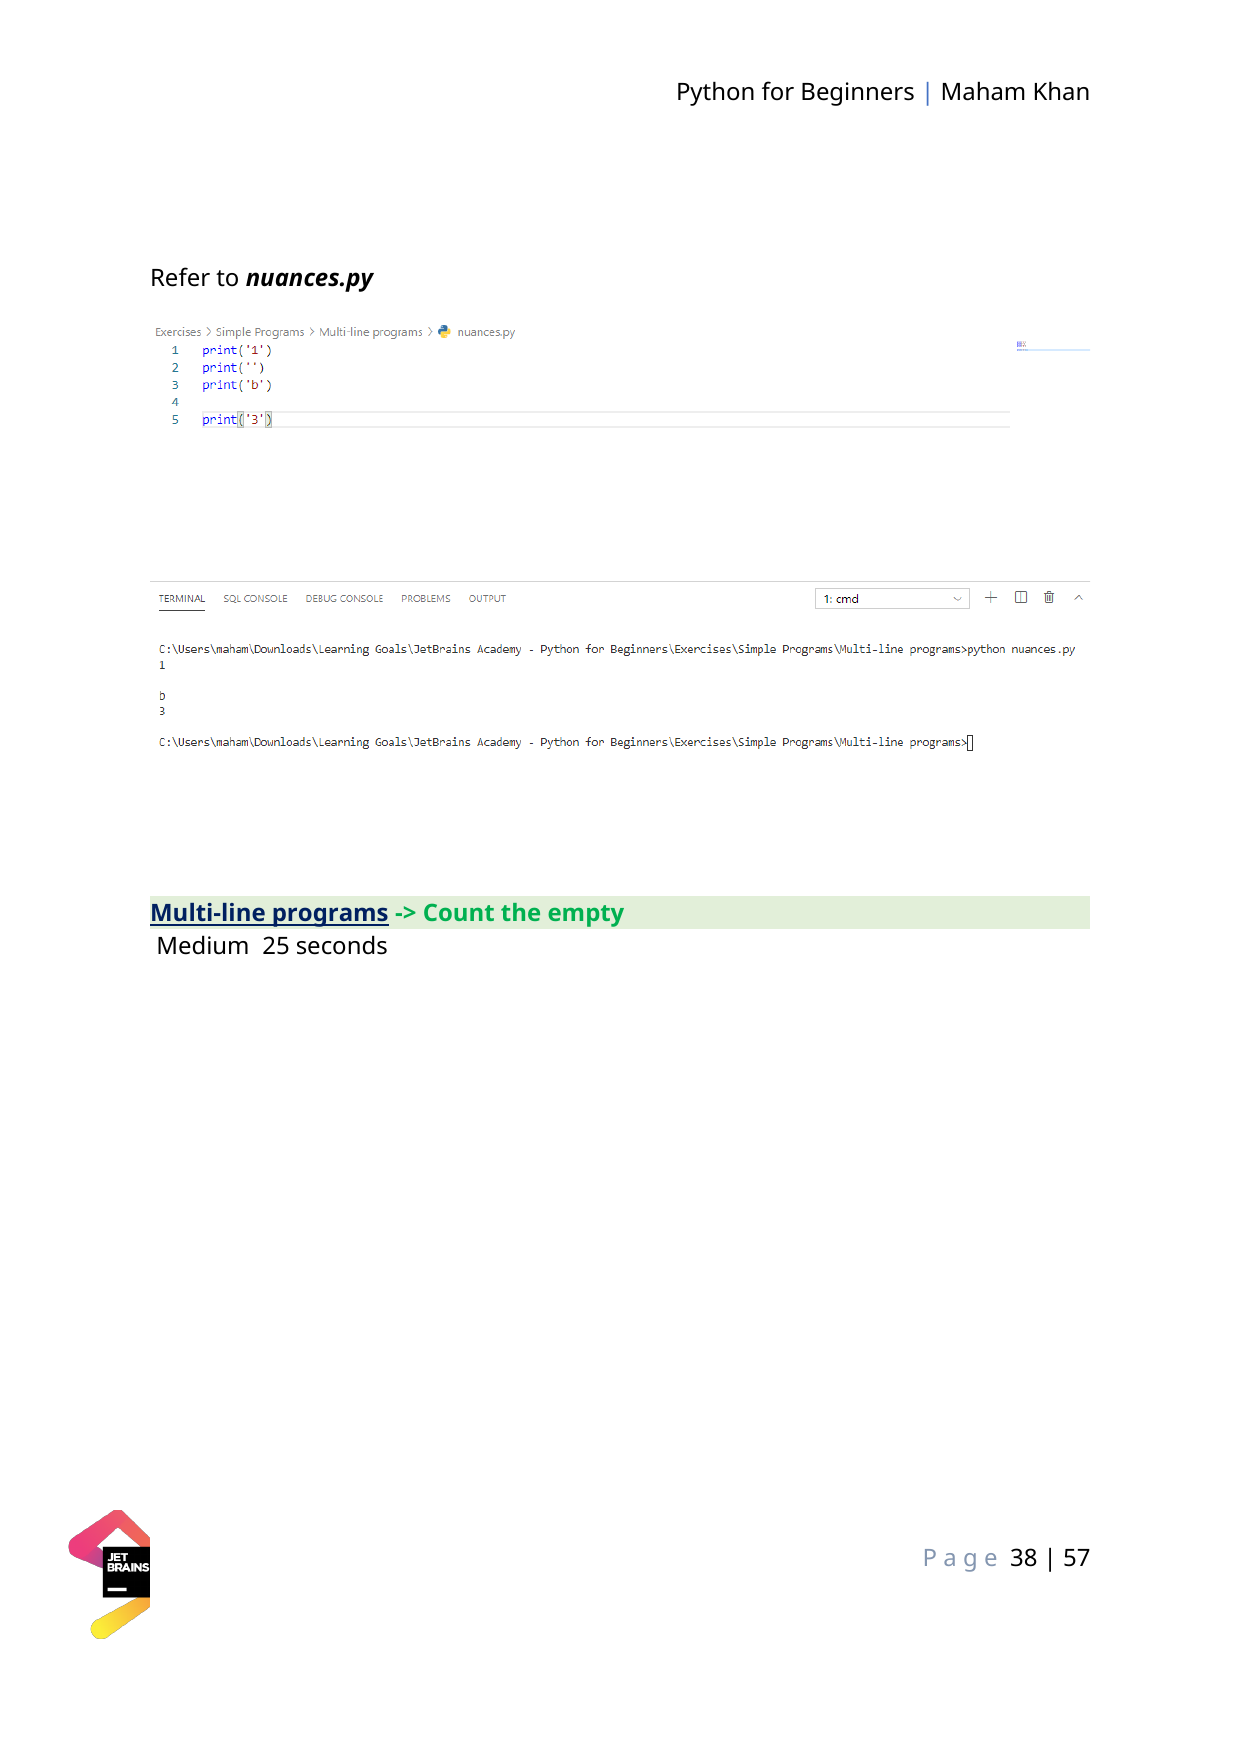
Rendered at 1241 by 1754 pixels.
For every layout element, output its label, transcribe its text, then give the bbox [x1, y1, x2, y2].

subtitle Multi-line programs -> Count the empty [150, 896, 1090, 929]
picture [150, 322, 1091, 806]
picture [63, 1510, 193, 1639]
text Medium 25 seconds [150, 929, 1090, 961]
text Refer to nuances.py [150, 260, 1090, 293]
